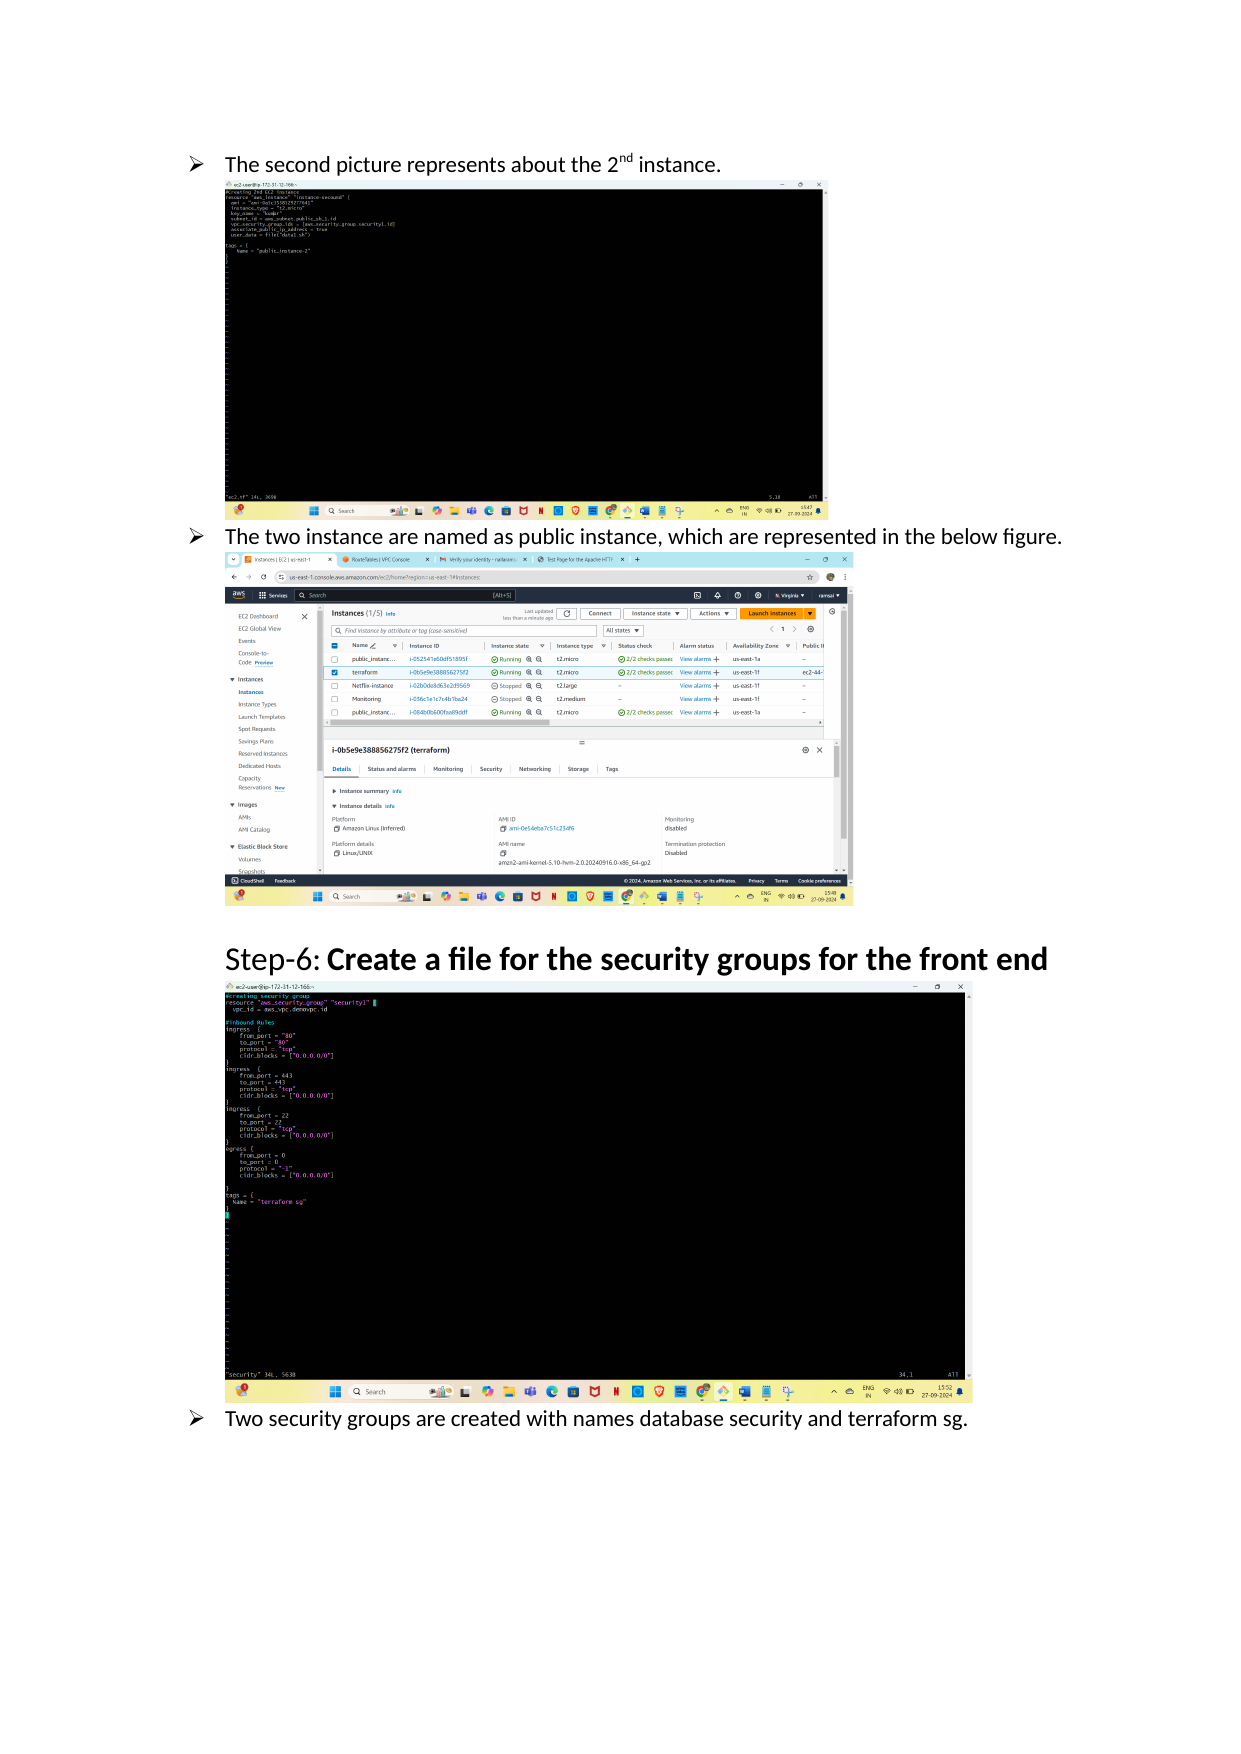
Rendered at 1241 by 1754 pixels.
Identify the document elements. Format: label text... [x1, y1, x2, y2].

picture [225, 552, 854, 906]
list Two security groups are created with names database security and terraform sg. [187, 1404, 1090, 1433]
list The two instance are named as public instance, which are represented in the below figure. [187, 522, 1090, 550]
picture [225, 180, 829, 520]
list Step-6: Create a file for the security groups for the front end [225, 938, 1090, 978]
picture [225, 981, 973, 1403]
